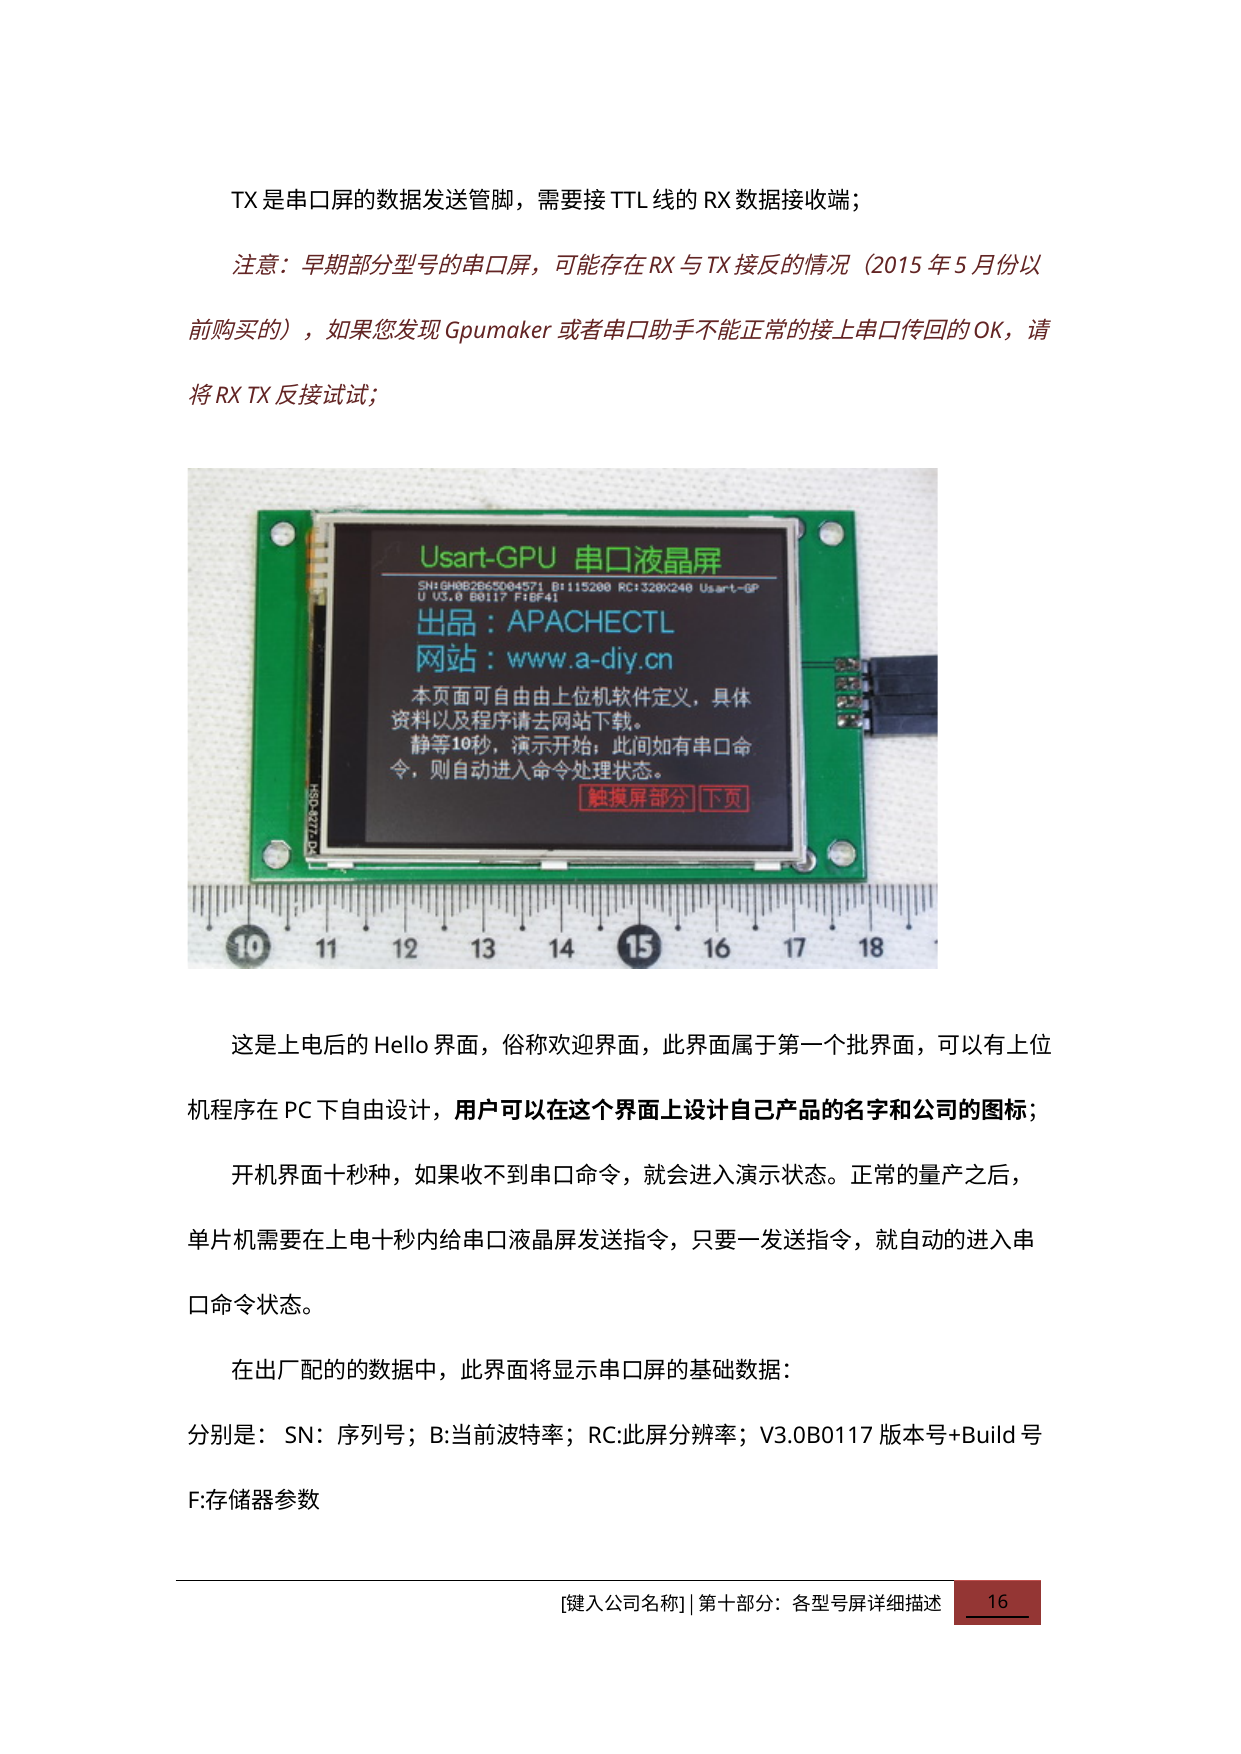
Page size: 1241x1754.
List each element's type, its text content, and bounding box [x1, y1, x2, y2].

text 注意：早期部分型号的串口屏，可能存在RX与TX接反的情况（2015年5月份以前购买的），如果您发现Gpumaker或者串口助手不能正常的接上串口传回的OK，请将RX TX反接试试； [187, 231, 1053, 426]
text 在出厂配的的数据中，此界面将显示串口屏的基础数据： [187, 1336, 1053, 1401]
picture [187, 468, 938, 969]
text TX是串口屏的数据发送管脚，需要接TTL线的RX数据接收端； [187, 166, 1053, 231]
text 这是上电后的Hello界面，俗称欢迎界面，此界面属于第一个批界面，可以有上位机程序在PC下自由设计，用户可以在这个界面上设计自己产品的名字和公司的图标； [187, 1011, 1053, 1141]
text 分别是： SN：序列号；B:当前波特率；RC:此屏分辨率；V3.0B0117 版本号+Build号 F:存储器参数 [187, 1401, 1053, 1531]
text 开机界面十秒种，如果收不到串口命令，就会进入演示状态。正常的量产之后，单片机需要在上电十秒内给串口液晶屏发送指令，只要一发送指令，就自动的进入串口命令状态。 [187, 1141, 1053, 1336]
